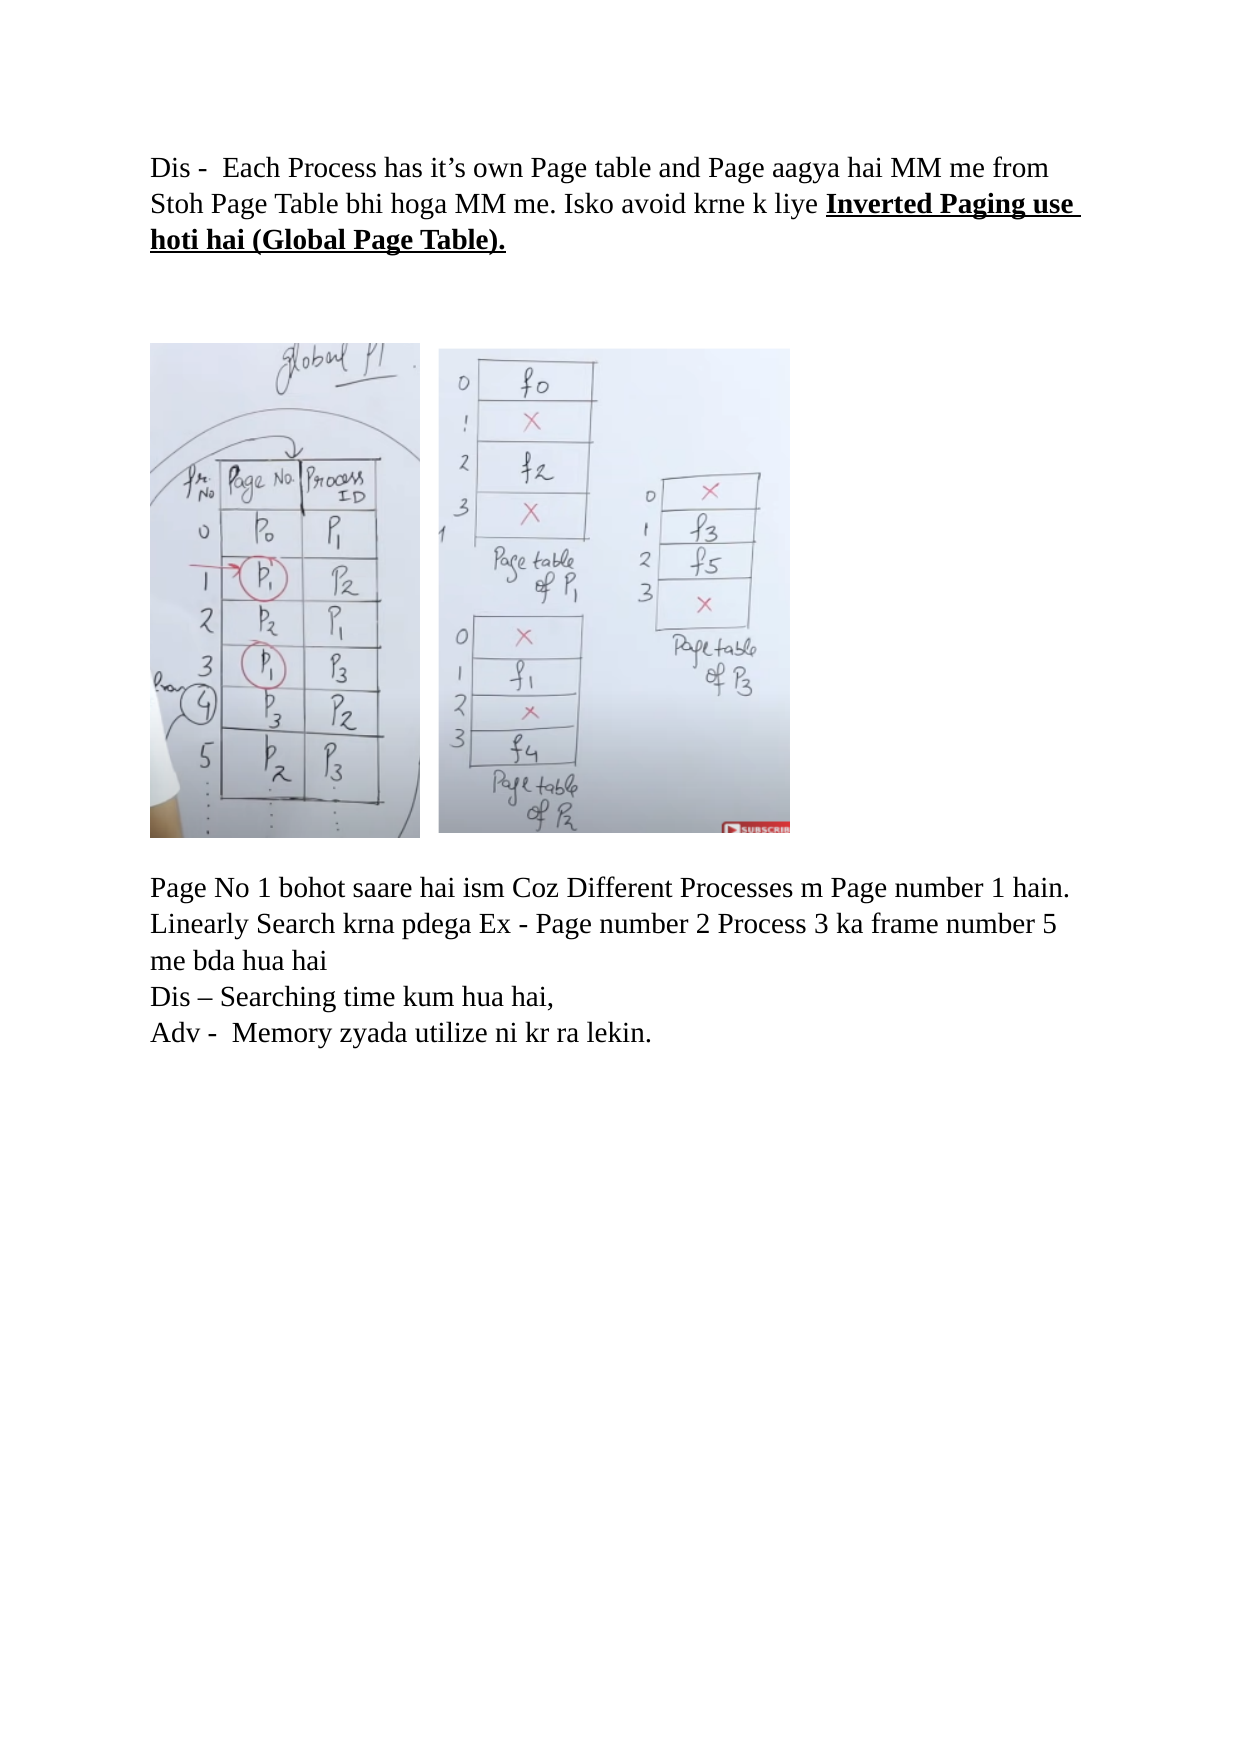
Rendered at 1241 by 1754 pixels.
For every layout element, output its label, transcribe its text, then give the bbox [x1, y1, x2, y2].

text Linearly Search krna pdega Ex - Page number 2 Process 3 ka frame number 5 me bda hua hai [150, 906, 1090, 976]
picture [150, 343, 420, 838]
text Dis – Searching time kum hua hai, [150, 979, 1090, 1012]
picture [438, 343, 790, 833]
text Dis - Each Process has it’s own Page table and Page aagya hai MM me from Stoh Page Table bhi hoga MM me. Isko avoid krne k liye Inverted Paging use hoti hai (Global Page Table). [150, 150, 1090, 256]
text Adv - Memory zyada utilize ni kr ra lekin. [150, 1015, 1090, 1048]
text Page No 1 bohot saare hai ism Coz Different Processes m Page number 1 hain. [150, 870, 1090, 904]
